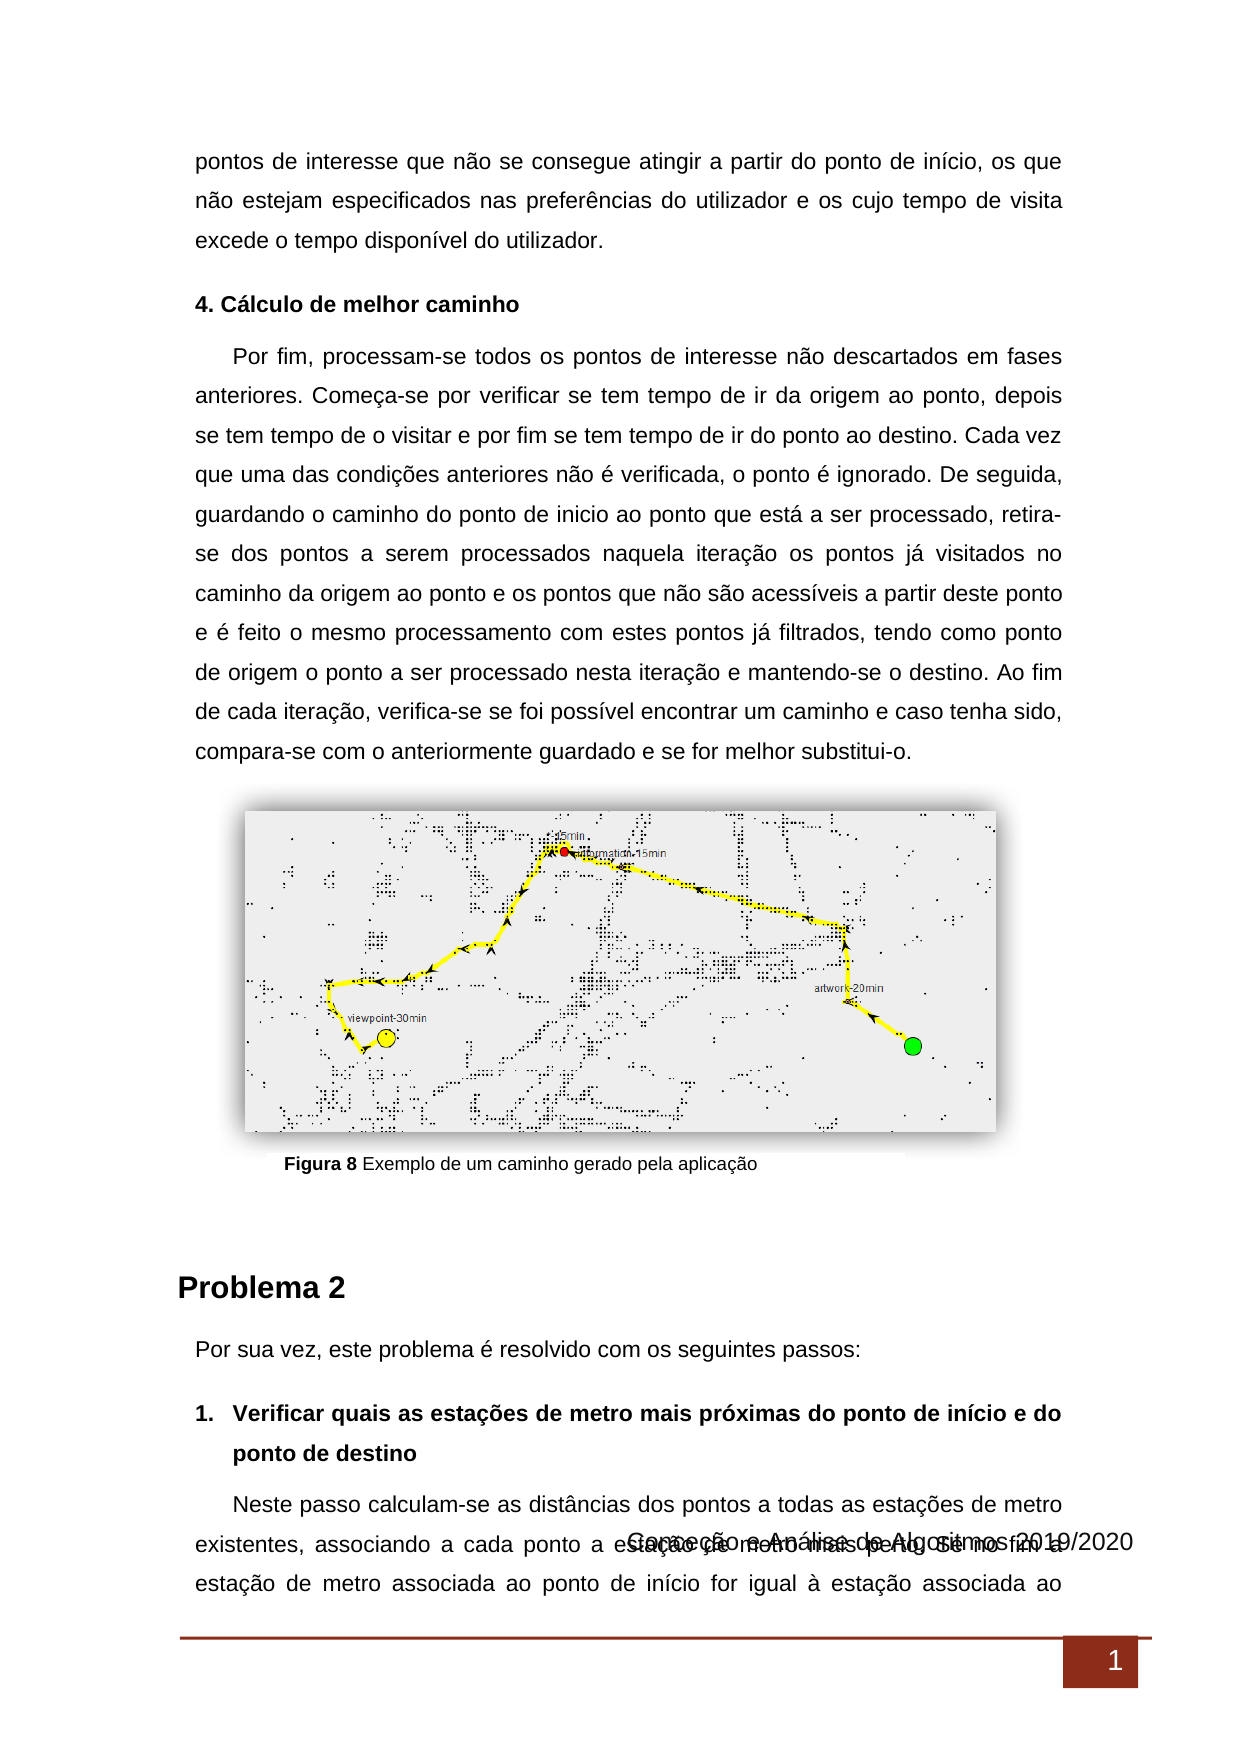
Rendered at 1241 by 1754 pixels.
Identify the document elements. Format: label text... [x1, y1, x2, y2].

picture [245, 811, 996, 1132]
subtitle Problema 2 [177, 1269, 1063, 1305]
text 4. Cálculo de melhor caminho [195, 291, 1063, 317]
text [195, 1491, 1063, 1597]
text Por sua vez, este problema é resolvido com os seguintes passos: [177, 1336, 1063, 1362]
text Por fim, processam-se todos os pontos de interesse não descartados em fases anteriores. Começa-se por verificar se tem tempo de ir da origem ao ponto, depois se tem tempo de o visitar e por fim se tem tempo de ir do ponto ao destino. Cada vez que uma das condições anteriores não é verificada, o ponto é ignorado. De seguida, guardando o caminho do ponto de inicio ao ponto que está a ser processado, retira-se dos pontos a serem processados naquela iteração os pontos já visitados no caminho da origem ao ponto e os pontos que não são acessíveis a partir deste ponto e é feito o mesmo processamento com estes pontos já filtrados, tendo como ponto de origem o ponto a ser processado nesta iteração e mantendo-se o destino. Ao fim de cada iteração, verifica-se se foi possível encontrar um caminho e caso tenha sido, compara-se com o anteriormente guardado e se for melhor substitui-o. [195, 343, 1063, 764]
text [195, 148, 1063, 253]
list Verificar quais as estações de metro mais próximas do ponto de início e do ponto de destino [195, 1400, 1063, 1466]
